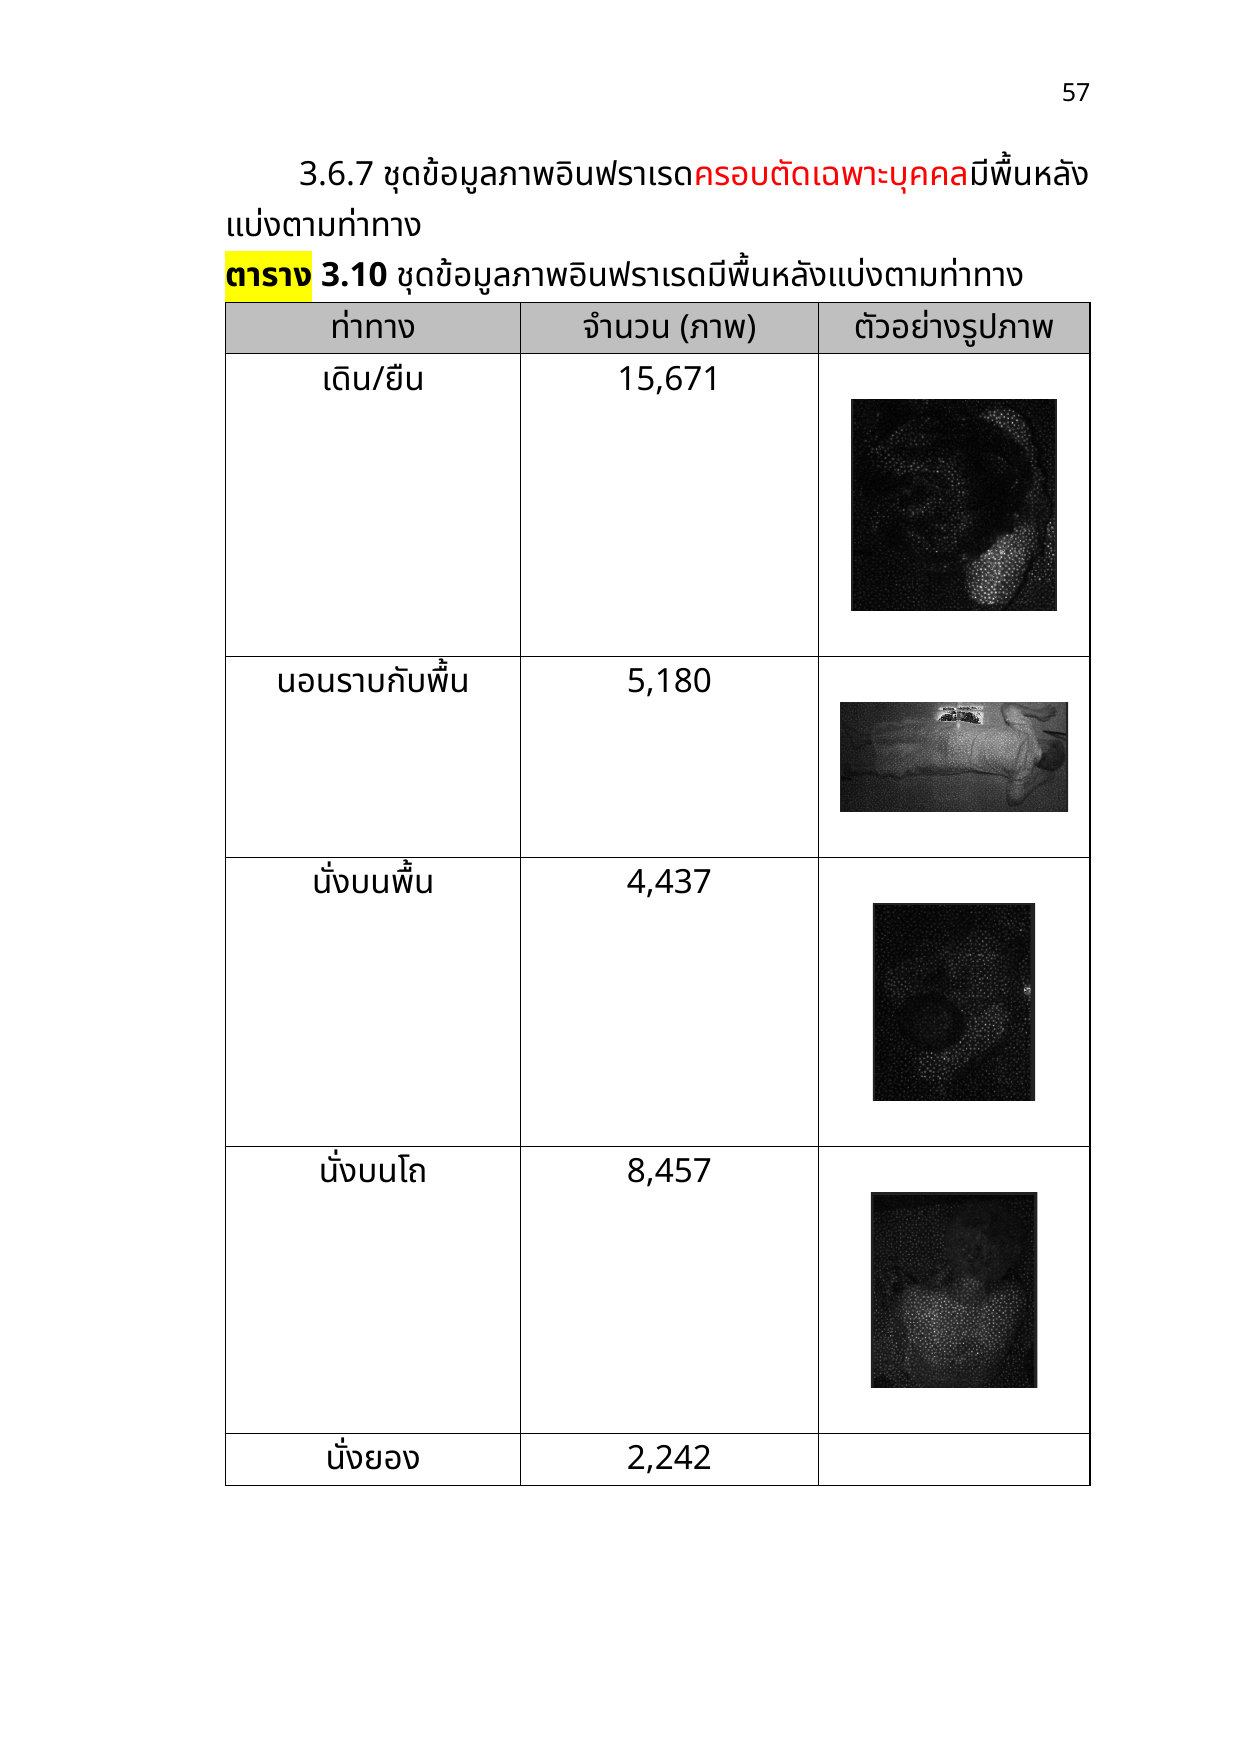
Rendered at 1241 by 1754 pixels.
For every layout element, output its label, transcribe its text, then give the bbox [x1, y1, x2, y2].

table_cell นั่งยอง [226, 1434, 520, 1484]
text 3.6.7 ชุดข้อมูลภาพอินฟราเรดครอบตัดเฉพาะบุคคลมีพื้นหลังแบ่งตามท่าทาง [225, 150, 1090, 251]
picture [872, 903, 1036, 1101]
table_cell 2,242 [521, 1434, 818, 1484]
table_cell 8,457 [521, 1147, 818, 1433]
table_cell 4,437 [521, 858, 818, 1146]
table_cell นอนราบกับพื้น [226, 657, 520, 857]
picture [840, 702, 1069, 812]
table_cell เดิน/ยืน [226, 354, 520, 656]
table_cell 5,180 [521, 657, 818, 857]
table_cell [819, 1434, 1089, 1484]
table_header ตัวอย่างรูปภาพ [819, 303, 1089, 353]
table_header ท่าทาง [226, 303, 520, 353]
table_header จำนวน (ภาพ) [521, 303, 818, 353]
table_cell 15,671 [521, 354, 818, 656]
table_cell นั่งบนโถ [226, 1147, 520, 1433]
picture [851, 399, 1057, 611]
table_cell [819, 657, 1089, 857]
table_cell นั่งบนพื้น [226, 858, 520, 1146]
table_cell [819, 1147, 1089, 1433]
picture [870, 1192, 1038, 1388]
table_cell [819, 858, 1089, 1146]
table_cell [819, 354, 1089, 656]
text ตาราง 3.10 ชุดข้อมูลภาพอินฟราเรดมีพื้นหลังแบ่งตามท่าทาง [312, 251, 1090, 302]
